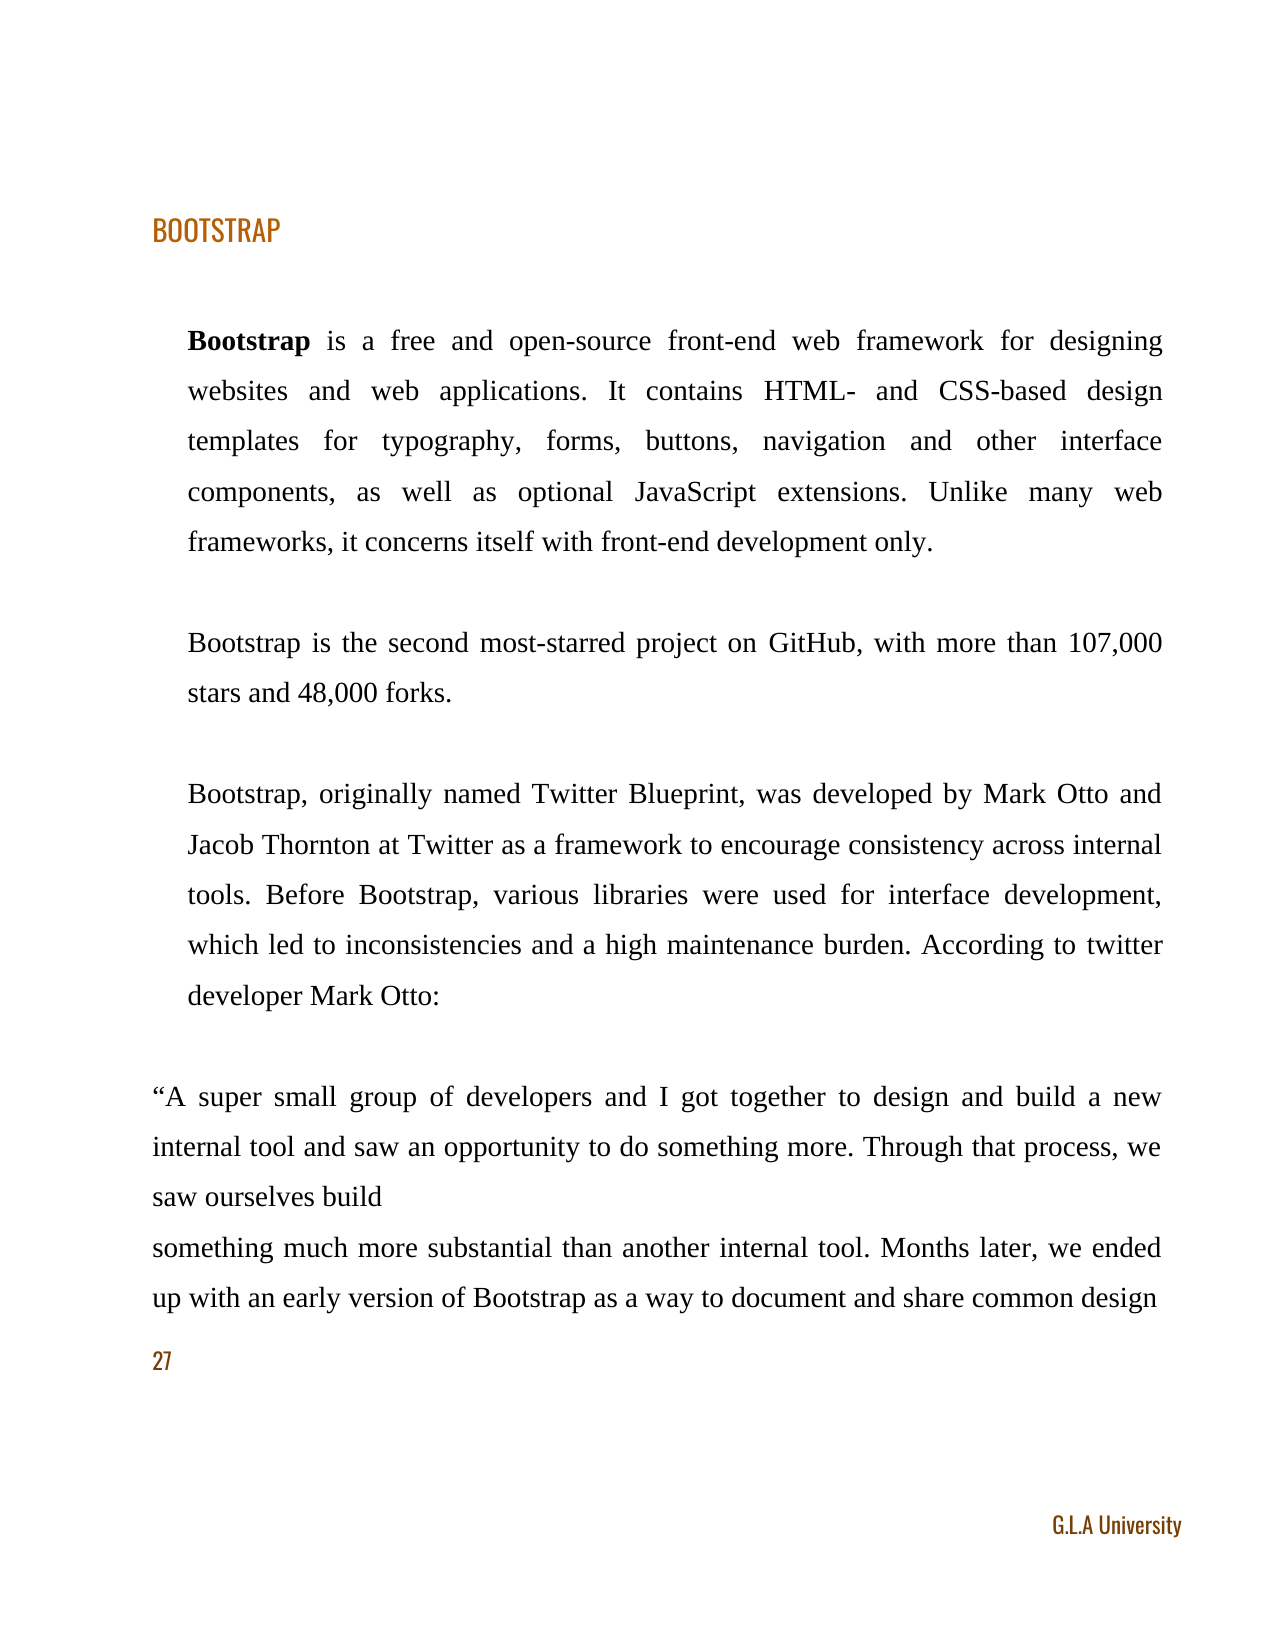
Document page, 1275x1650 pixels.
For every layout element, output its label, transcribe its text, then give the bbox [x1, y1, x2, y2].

text Bootstrap, originally named Twitter Blueprint, was developed by Mark Otto and Jacob Thornton at Twitter as a framework to encourage consistency across internal tools. Before Bootstrap, various libraries were used for interface development, which led to inconsistencies and a high maintenance burden. According to twitter developer Mark Otto: [187, 777, 1163, 1011]
text something much more substantial than another internal tool. Months later, we ended up with an early version of Bootstrap as a way to document and share common design [152, 1230, 1163, 1313]
subtitle BOOTSTRAP [152, 207, 1192, 251]
text Bootstrap is a free and open-source front-end web framework for designing websites and web applications. It contains HTML- and CSS-based design templates for typography, forms, buttons, navigation and other interface components, as well as optional JavaScript extensions. Unlike many web frameworks, it concerns itself with front-end development only. [187, 323, 1163, 558]
text Bootstrap is the second most-starred project on GitHub, with more than 107,000 stars and 48,000 forks. [187, 625, 1163, 709]
text “A super small group of developers and I got together to design and build a new internal tool and saw an opportunity to do something more. Through that process, we saw ourselves build [152, 1079, 1163, 1213]
